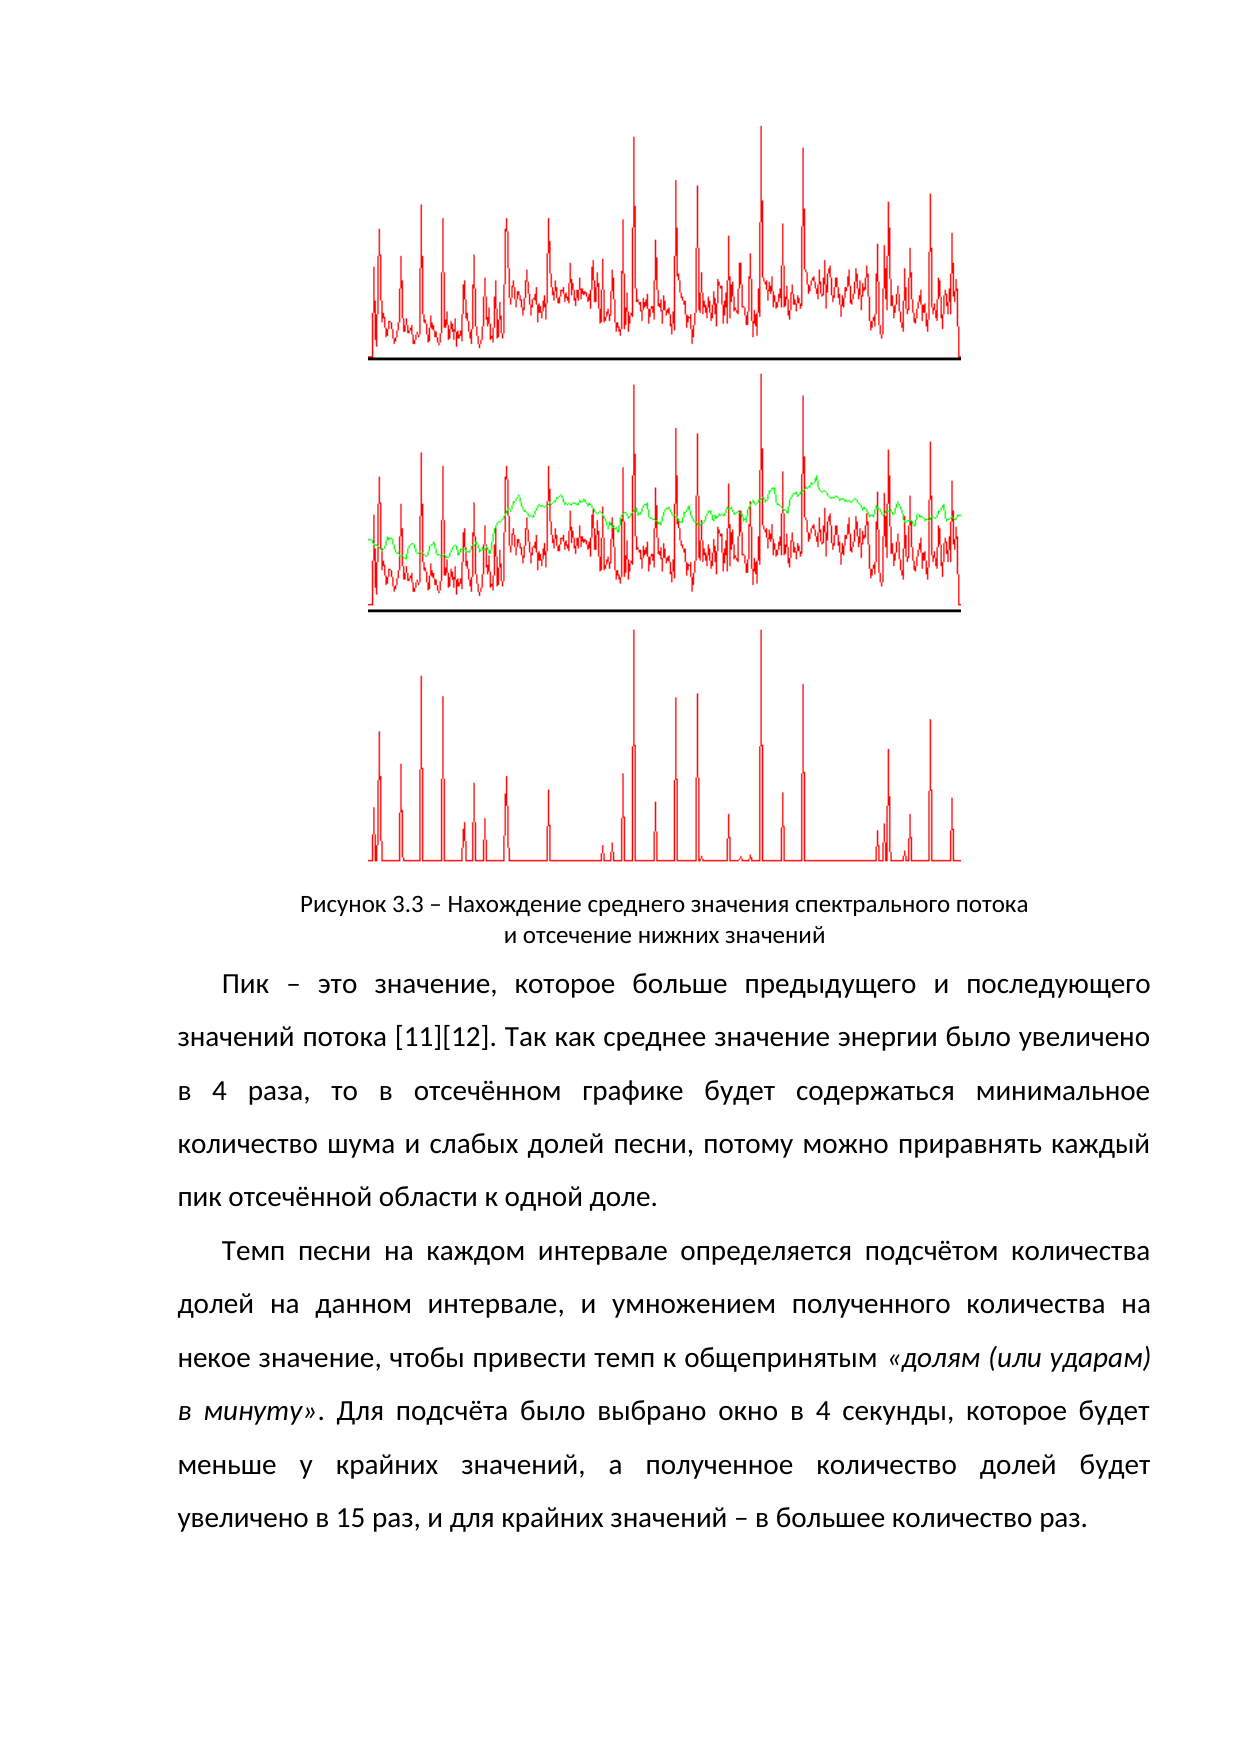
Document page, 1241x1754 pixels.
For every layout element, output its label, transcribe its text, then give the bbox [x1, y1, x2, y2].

text Темп песни на каждом интервале определяется подсчётом количества долей на данном интервале, и умножением полученного количества на некое значение, чтобы привести темп к общепринятым «долям (или ударам) в минуту». Для подсчёта было выбрано окно в 4 секунды, которое будет меньше у крайних значений, а полученное количество долей будет увеличено в 15 раз, и для крайних значений – в большее количество раз. [177, 1232, 1152, 1535]
picture [368, 118, 961, 871]
text Рисунок 3.3 – Нахождение среднего значения спектрального потока [177, 888, 1152, 919]
text Пик – это значение, которое больше предыдущего и последующего значений потока [11][12]. Так как среднее значение энергии было увеличено в 4 раза, то в отсечённом графике будет содержаться минимальное количество шума и слабых долей песни, потому можно приравнять каждый пик отсечённой области к одной доле. [177, 965, 1152, 1214]
text и отсечение нижних значений [177, 919, 1152, 949]
